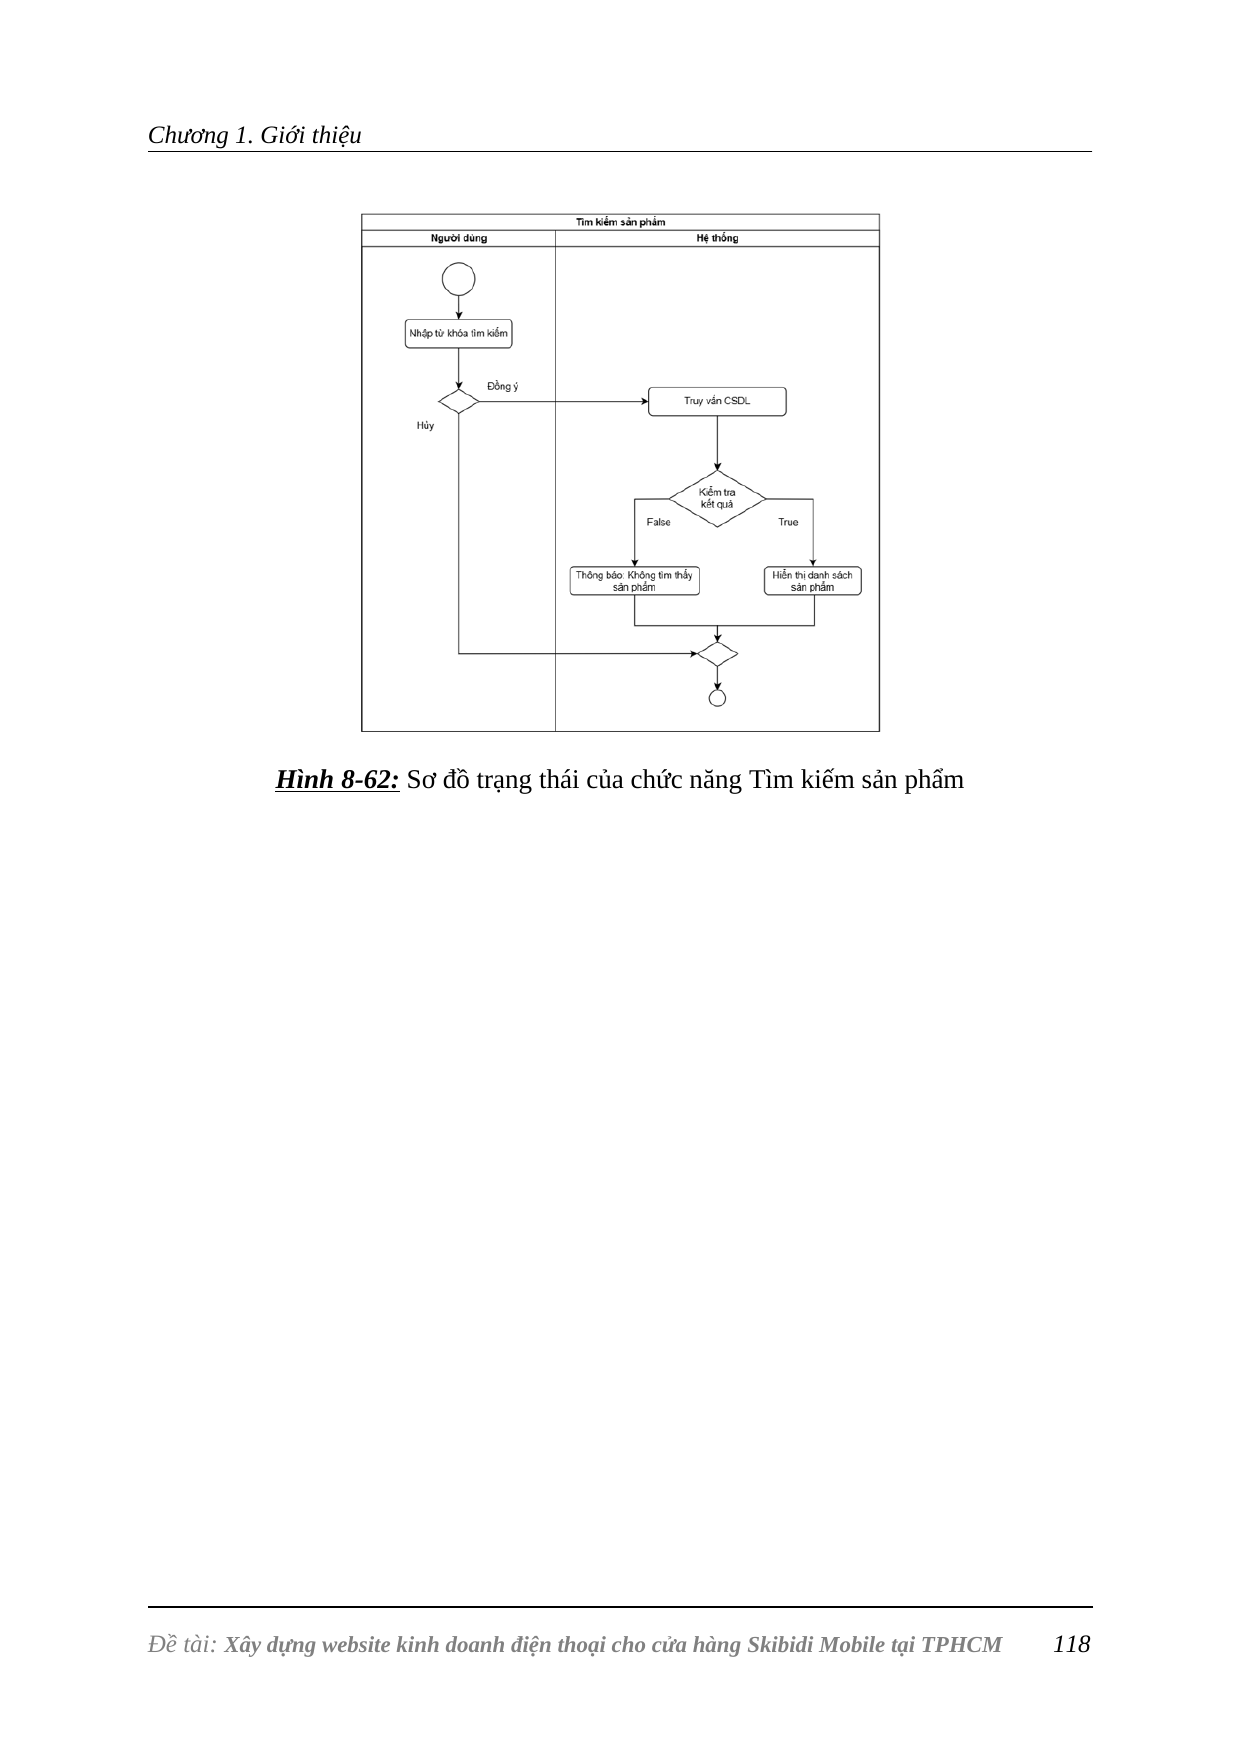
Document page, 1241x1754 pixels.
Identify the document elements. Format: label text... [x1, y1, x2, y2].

picture [351, 206, 889, 742]
